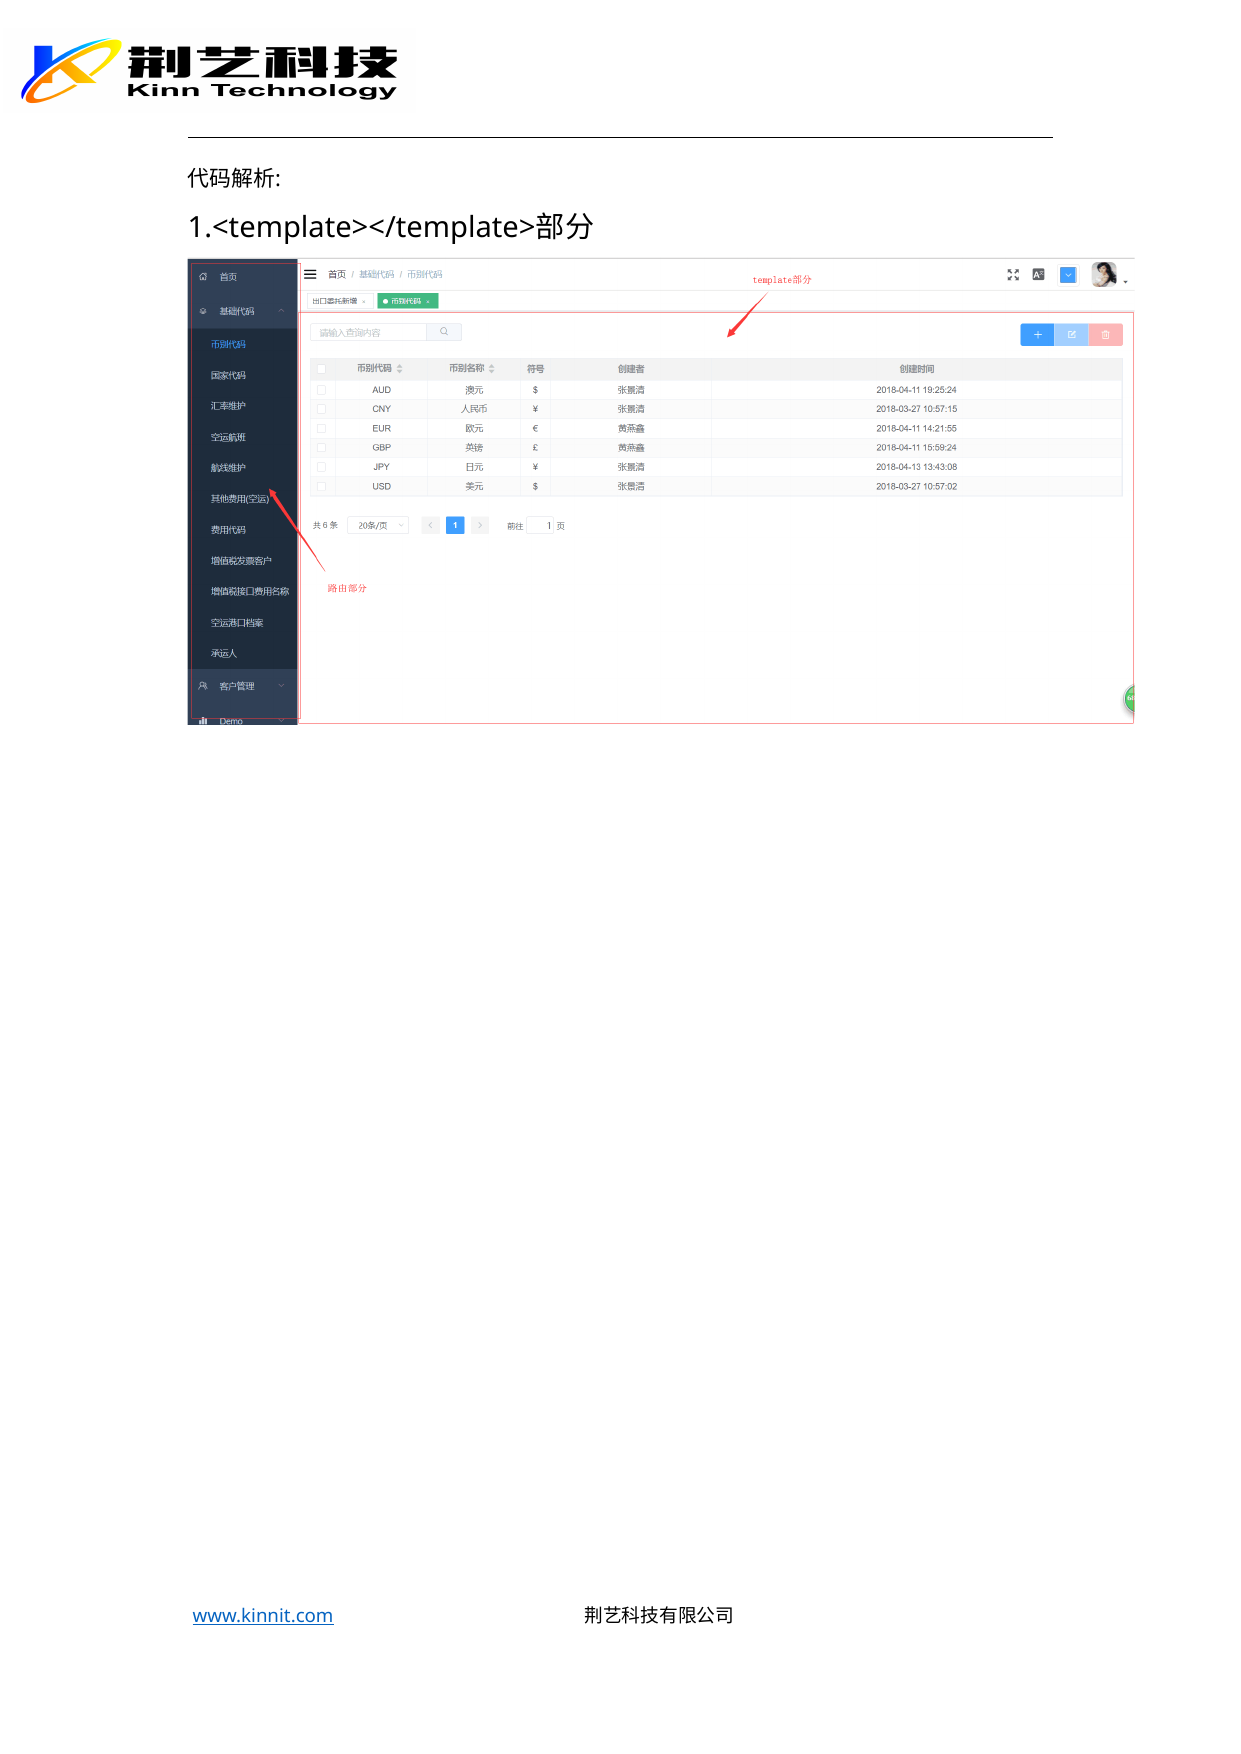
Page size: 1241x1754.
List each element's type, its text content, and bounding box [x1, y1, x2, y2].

text 1.<template></template>部分 [187, 193, 1053, 257]
picture [2, 28, 416, 113]
text 代码解析: [187, 160, 1053, 193]
picture [187, 257, 1135, 725]
